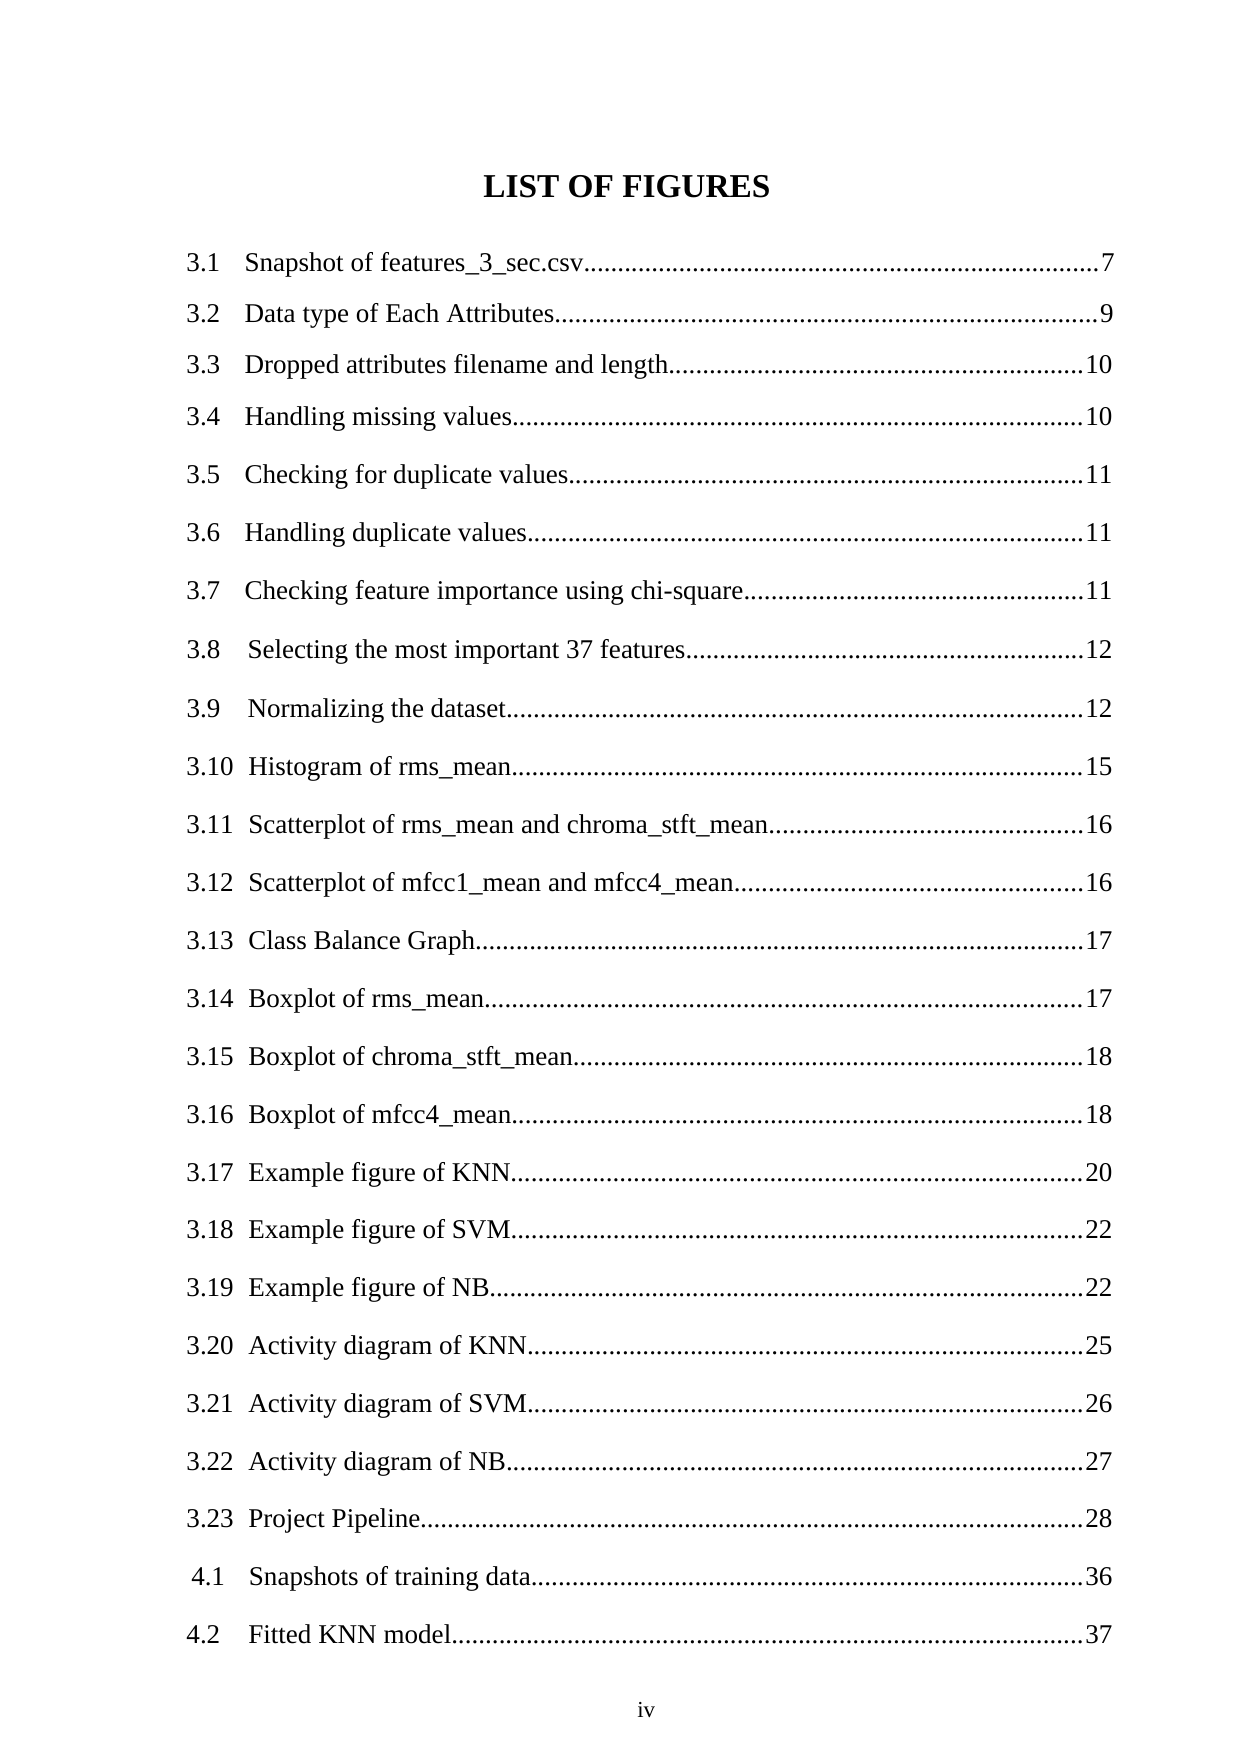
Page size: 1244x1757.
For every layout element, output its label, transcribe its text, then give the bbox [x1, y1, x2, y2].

list Histogram of rms_mean 15 [186, 750, 1144, 781]
list Snapshot of features_3_sec.csv 7 [186, 246, 1144, 277]
list Activity diagram of SVM 26 [186, 1387, 1144, 1418]
list Example figure of KNN 20 [186, 1156, 1144, 1187]
list Boxplot of rms_mean 17 [186, 982, 1144, 1013]
list Activity diagram of KNN 25 [186, 1329, 1144, 1360]
list Handling missing values 10 [186, 400, 1144, 431]
list Data type of Each Attributes 9 [186, 297, 1144, 328]
list Scatterplot of rms_mean and chroma_stft_mean 16 [186, 808, 1144, 839]
list Fitted KNN model 37 [186, 1618, 1144, 1649]
list Dropped attributes filename and length 10 [186, 348, 1144, 380]
list Handling duplicate values 11 [186, 516, 1144, 548]
list Boxplot of chroma_stft_mean 18 [186, 1040, 1144, 1071]
list Selecting the most important 37 features 12 [186, 633, 1144, 664]
list Snapshots of training data 36 [191, 1560, 1144, 1592]
list Checking for duplicate values 11 [186, 458, 1144, 489]
subtitle LIST OF FIGURES [125, 167, 1117, 205]
list Class Balance Graph 17 [186, 924, 1144, 956]
list Example figure of NB 22 [186, 1271, 1144, 1302]
list Boxplot of mfcc4_mean 18 [186, 1098, 1144, 1129]
list Example figure of SVM 22 [186, 1213, 1144, 1244]
list Checking feature importance using chi-square 11 [186, 574, 1144, 606]
list Project Pipeline 28 [186, 1502, 1144, 1534]
list Scatterplot of mfcc1_mean and mfcc4_mean 16 [186, 867, 1144, 898]
list Normalizing the dataset 12 [186, 692, 1144, 723]
list Activity diagram of NB 27 [186, 1445, 1144, 1476]
